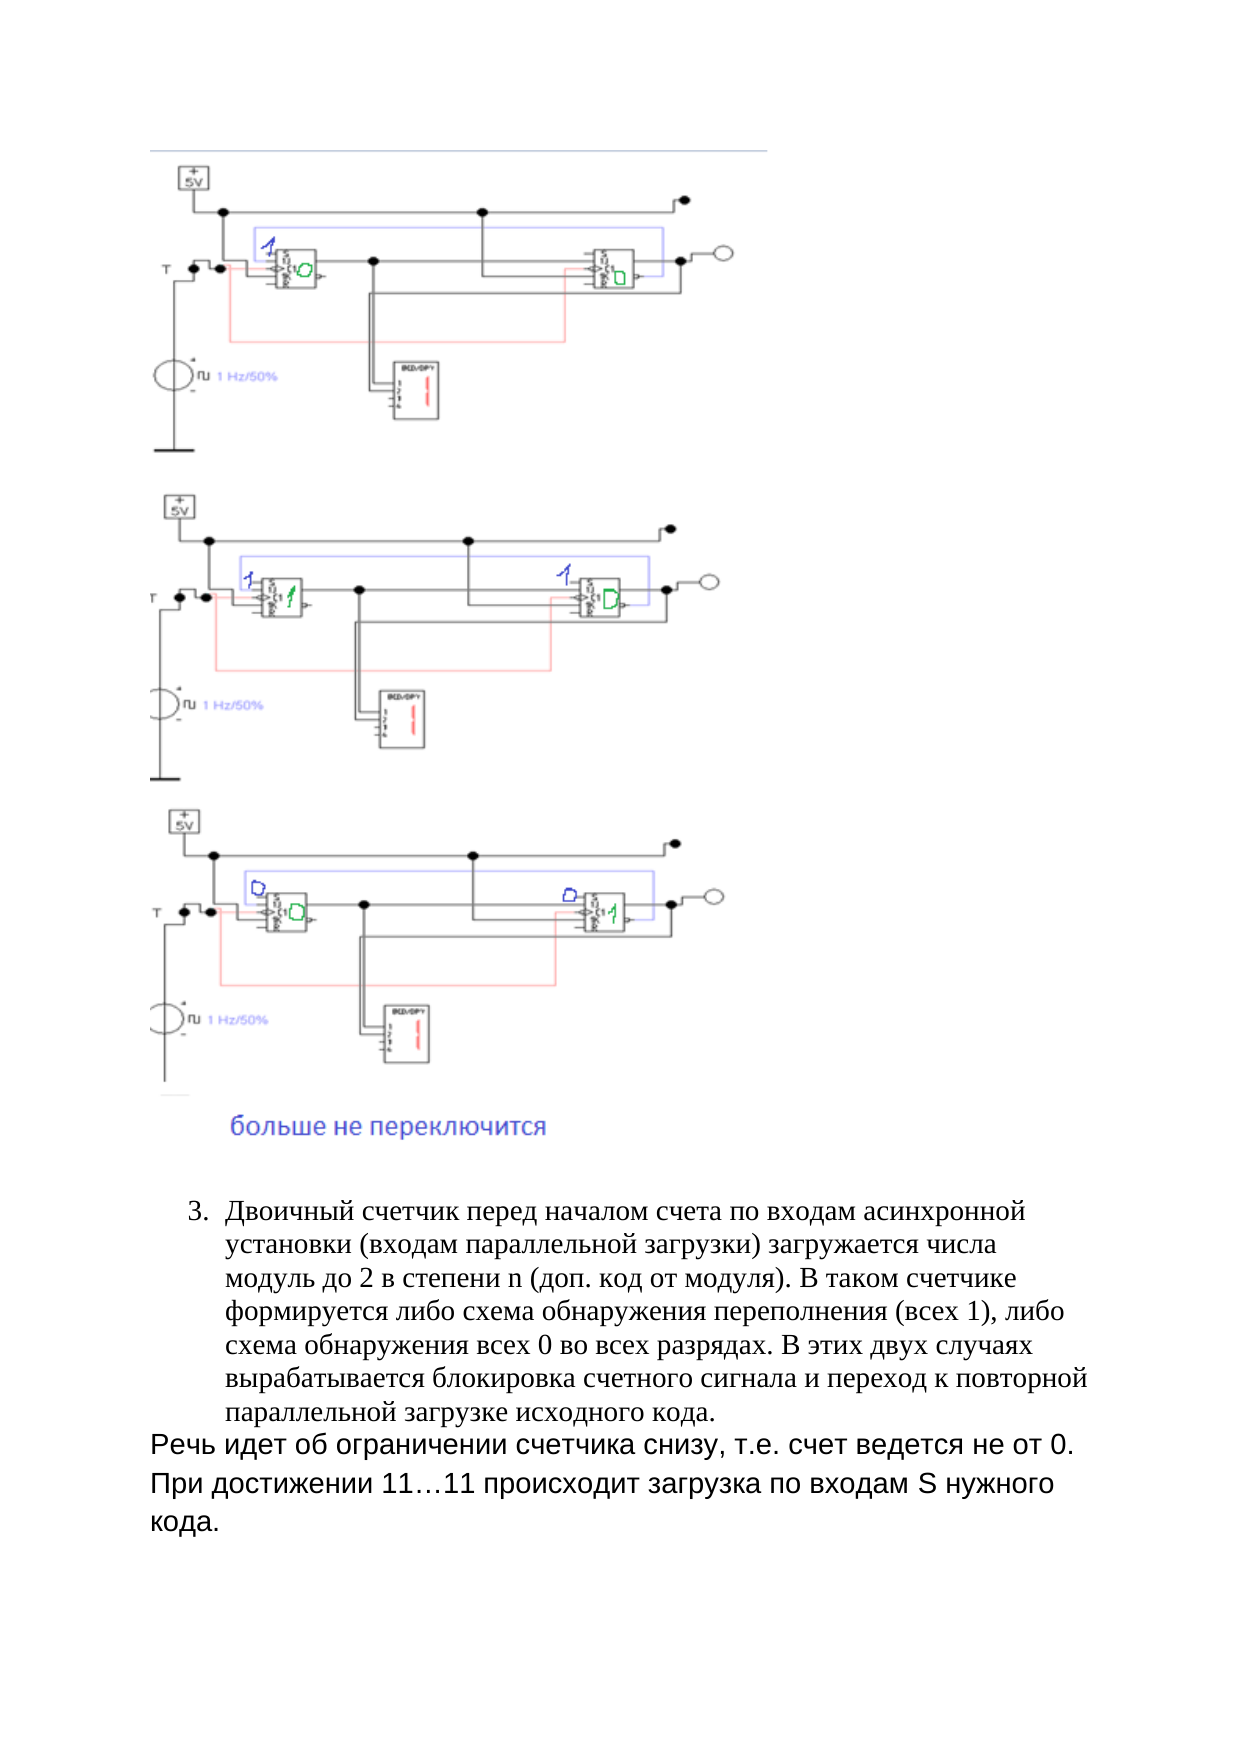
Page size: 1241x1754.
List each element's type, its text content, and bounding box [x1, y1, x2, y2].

list Двоичный счетчик перед началом счета по входам асинхронной установки (входам параллельной загрузки) загружается числа модуль до 2 в степени n (доп. код от модуля). В таком счетчике формируется либо схема обнаружения переполнения (всех 1), либо схема обнаружения всех 0 во всех разрядах. В этих двух случаях вырабатывается блокировка счетного сигнала и переход к повторной параллельной загрузке исходного кода. [187, 1193, 1090, 1427]
picture [150, 150, 768, 1151]
text Речь идет об ограничении счетчика снизу, т.е. счет ведется не от 0. При достижении 11…11 происходит загрузка по входам S нужного кода. [150, 1427, 1090, 1538]
